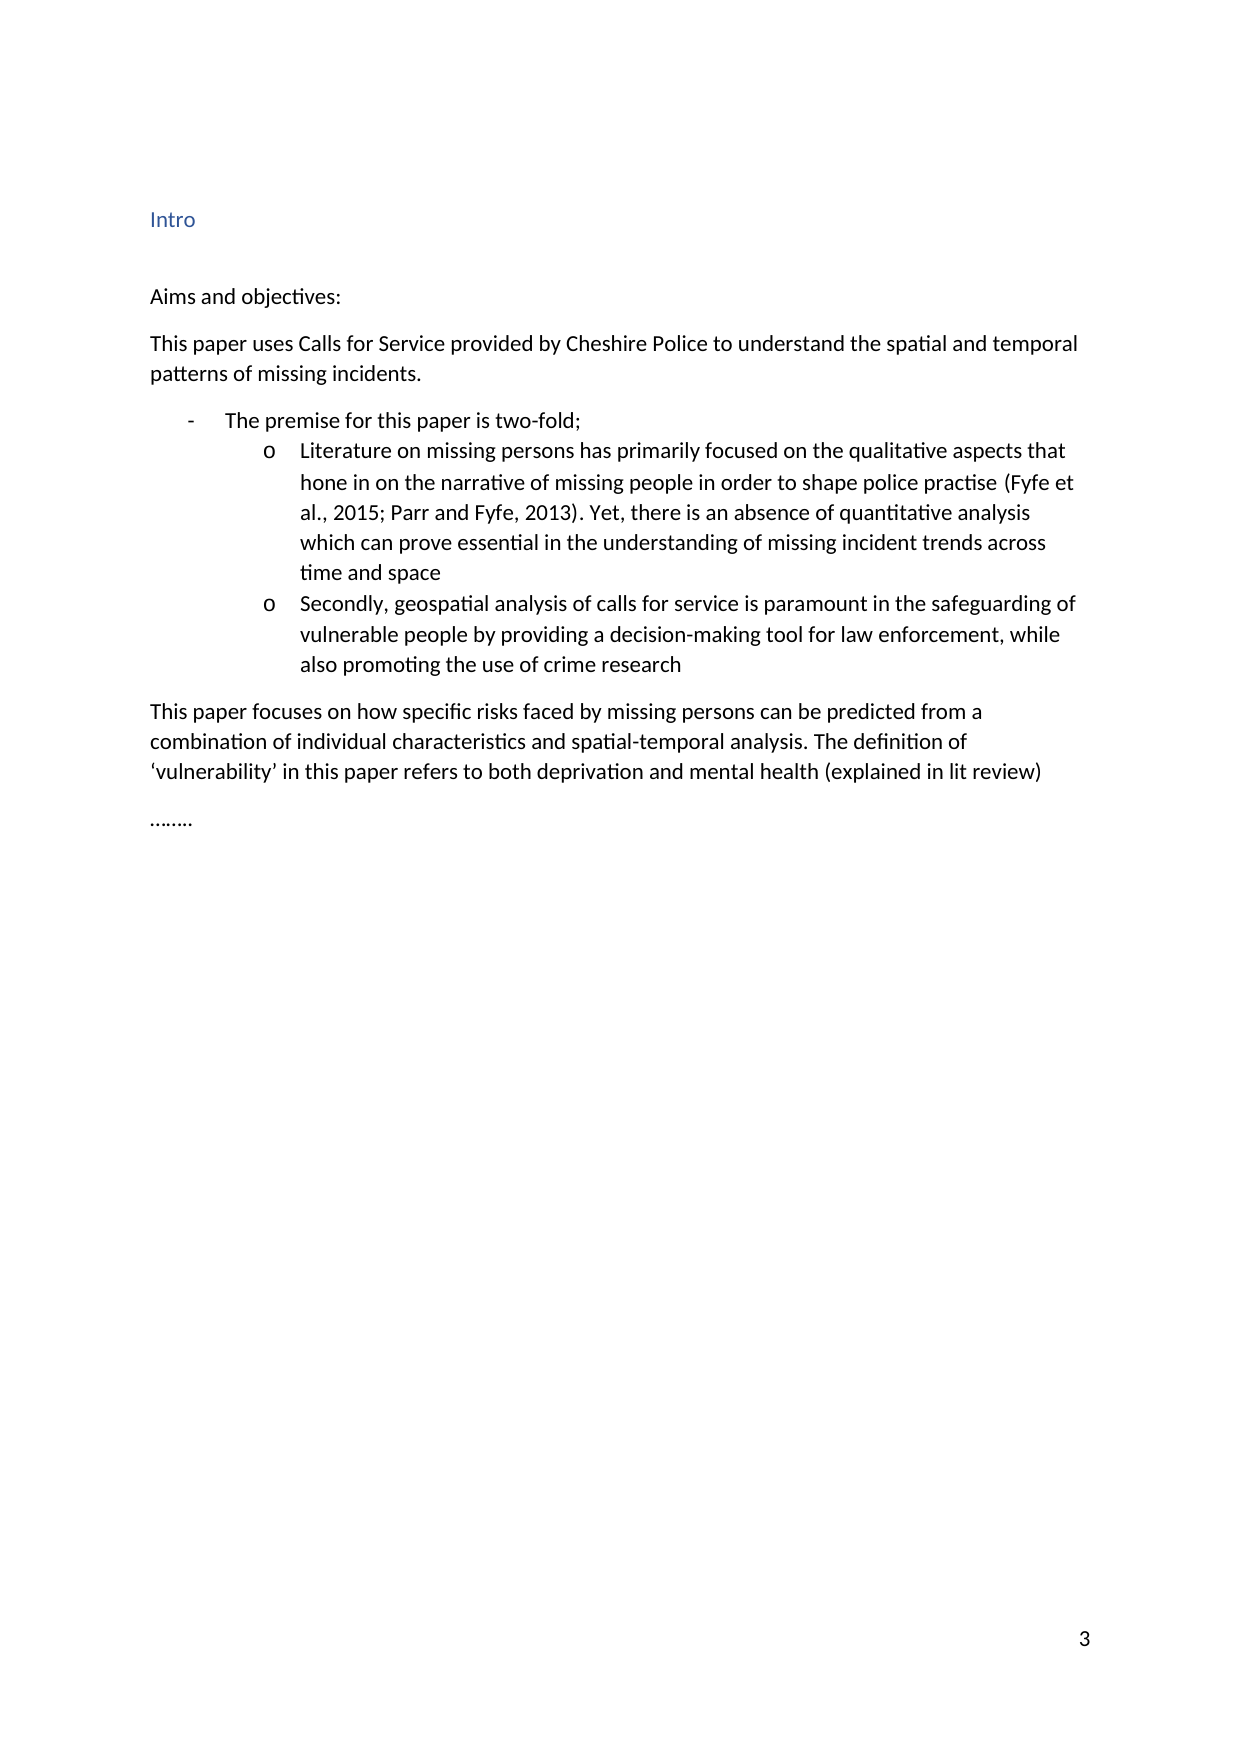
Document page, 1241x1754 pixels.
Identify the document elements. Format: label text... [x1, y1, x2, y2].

list Literature on missing persons has primarily focused on the qualitative aspects that hone in on the narrative of missing people in order to shape police practise (Fyfe et al., 2015; Parr and Fyfe, 2013). Yet, there is an absence of quantitative analysis which can prove essential in the understanding of missing incident trends across time and space [262, 436, 1090, 586]
list Secondly, geospatial analysis of calls for service is paramount in the safeguarding of vulnerable people by providing a decision-making tool for law enforcement, while also promoting the use of crime research [262, 589, 1090, 678]
text This paper uses Calls for Service provided by Cheshire Police to understand the spatial and temporal patterns of missing incidents. [150, 329, 1090, 387]
subtitle Intro [150, 205, 1090, 233]
text …….. [150, 804, 1090, 832]
list The premise for this paper is two-fold; [187, 406, 1090, 434]
text Aims and objectives: [150, 282, 1090, 310]
text This paper focuses on how specific risks faced by missing persons can be predicted from a combination of individual characteristics and spatial-temporal analysis. The definition of ‘vulnerability’ in this paper refers to both deprivation and mental health (explained in lit review) [150, 697, 1090, 786]
